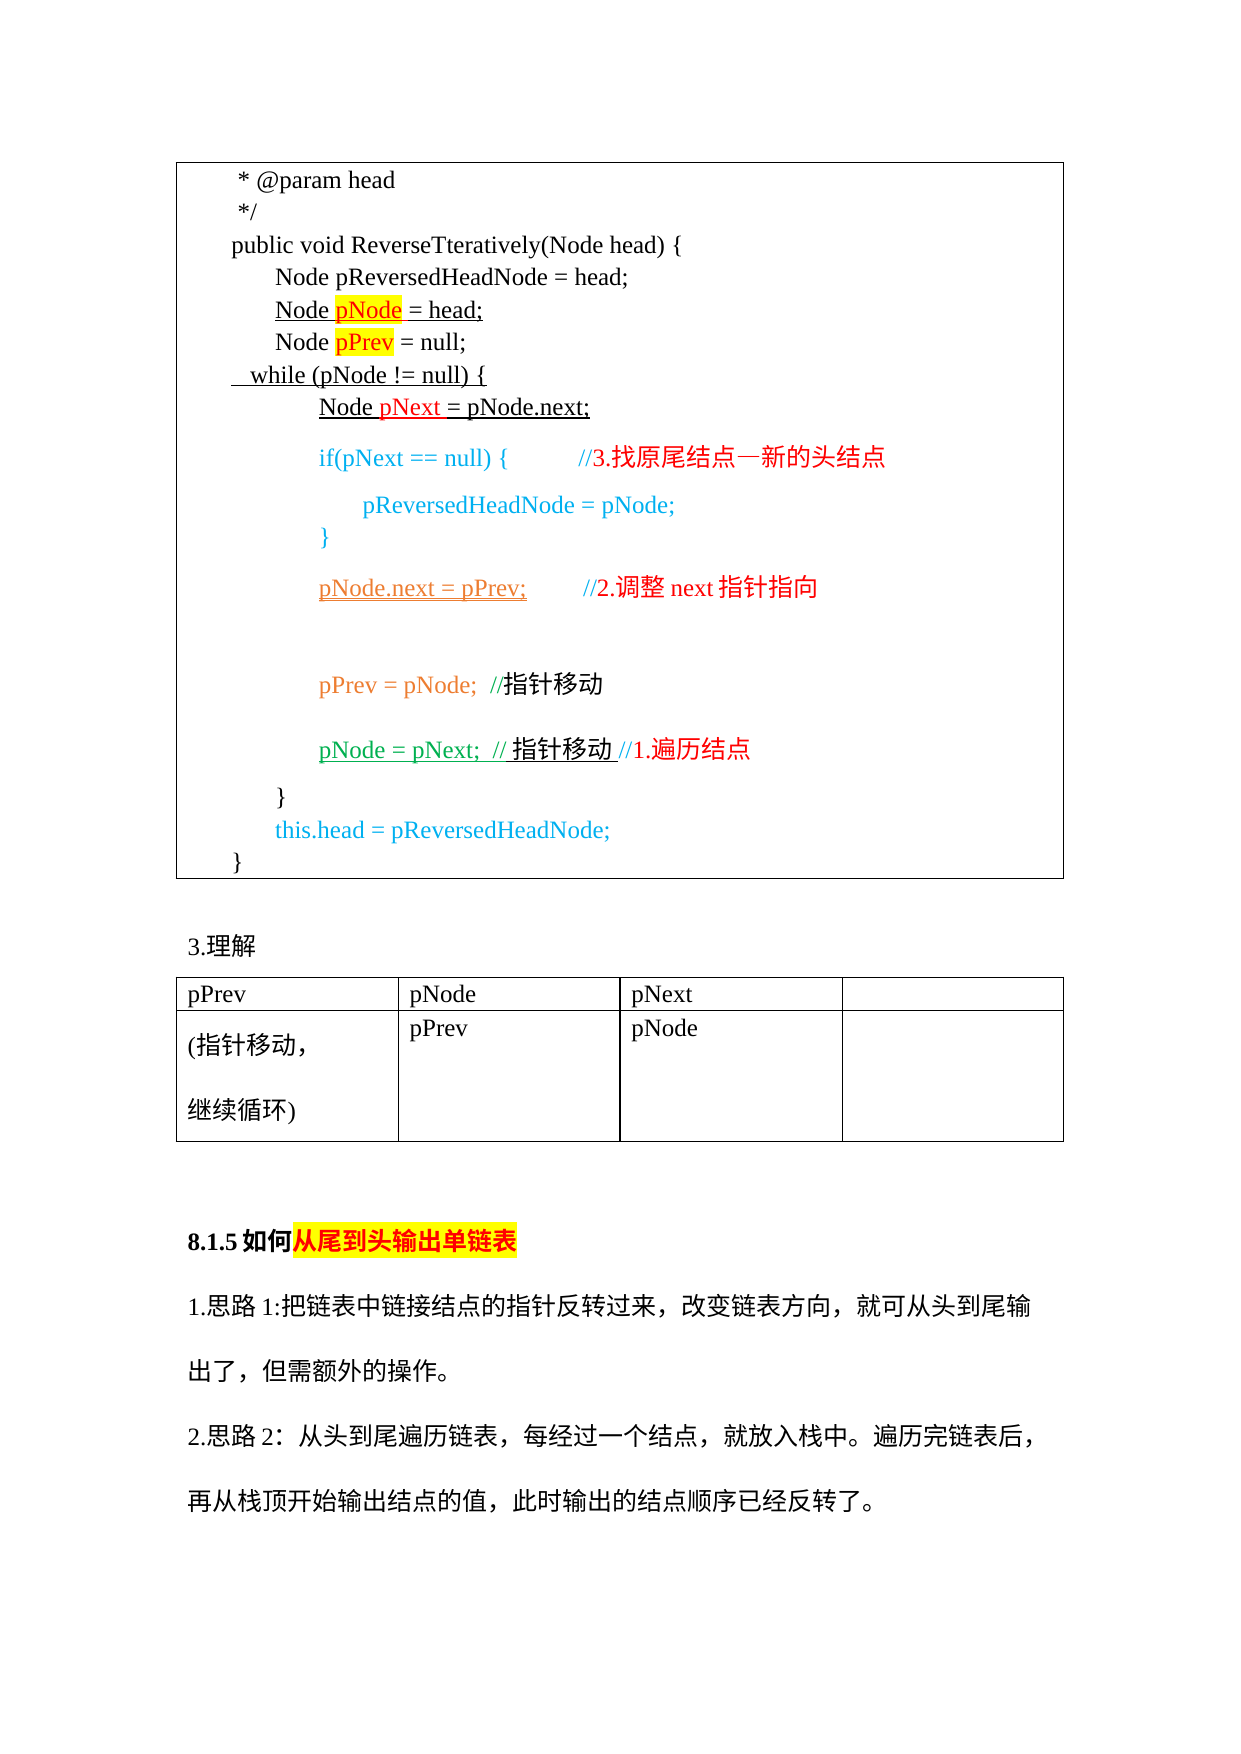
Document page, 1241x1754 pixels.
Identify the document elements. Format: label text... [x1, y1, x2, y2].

table_header [843, 978, 1063, 1010]
table_cell pNode [621, 1011, 842, 1141]
table_header pNext [621, 978, 842, 1010]
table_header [177, 163, 1063, 878]
table_header pNode [399, 978, 619, 1010]
table_cell (指针移动， 继续循环) [177, 1011, 398, 1141]
text 1.思路1:把链表中链接结点的指针反转过来，改变链表方向，就可从头到尾输出了，但需额外的操作。 [187, 1272, 1053, 1402]
text 8.1.5如何从尾到头输出单链表 [187, 1207, 1053, 1272]
text 2.思路2：从头到尾遍历链表，每经过一个结点，就放入栈中。遍历完链表后，再从栈顶开始输出结点的值，此时输出的结点顺序已经反转了。 [187, 1402, 1053, 1532]
table_cell pPrev [399, 1011, 619, 1141]
table_cell [843, 1011, 1063, 1141]
picture [561, 822, 566, 832]
text 3.理解 [187, 912, 1053, 977]
table_header pPrev [177, 978, 398, 1010]
